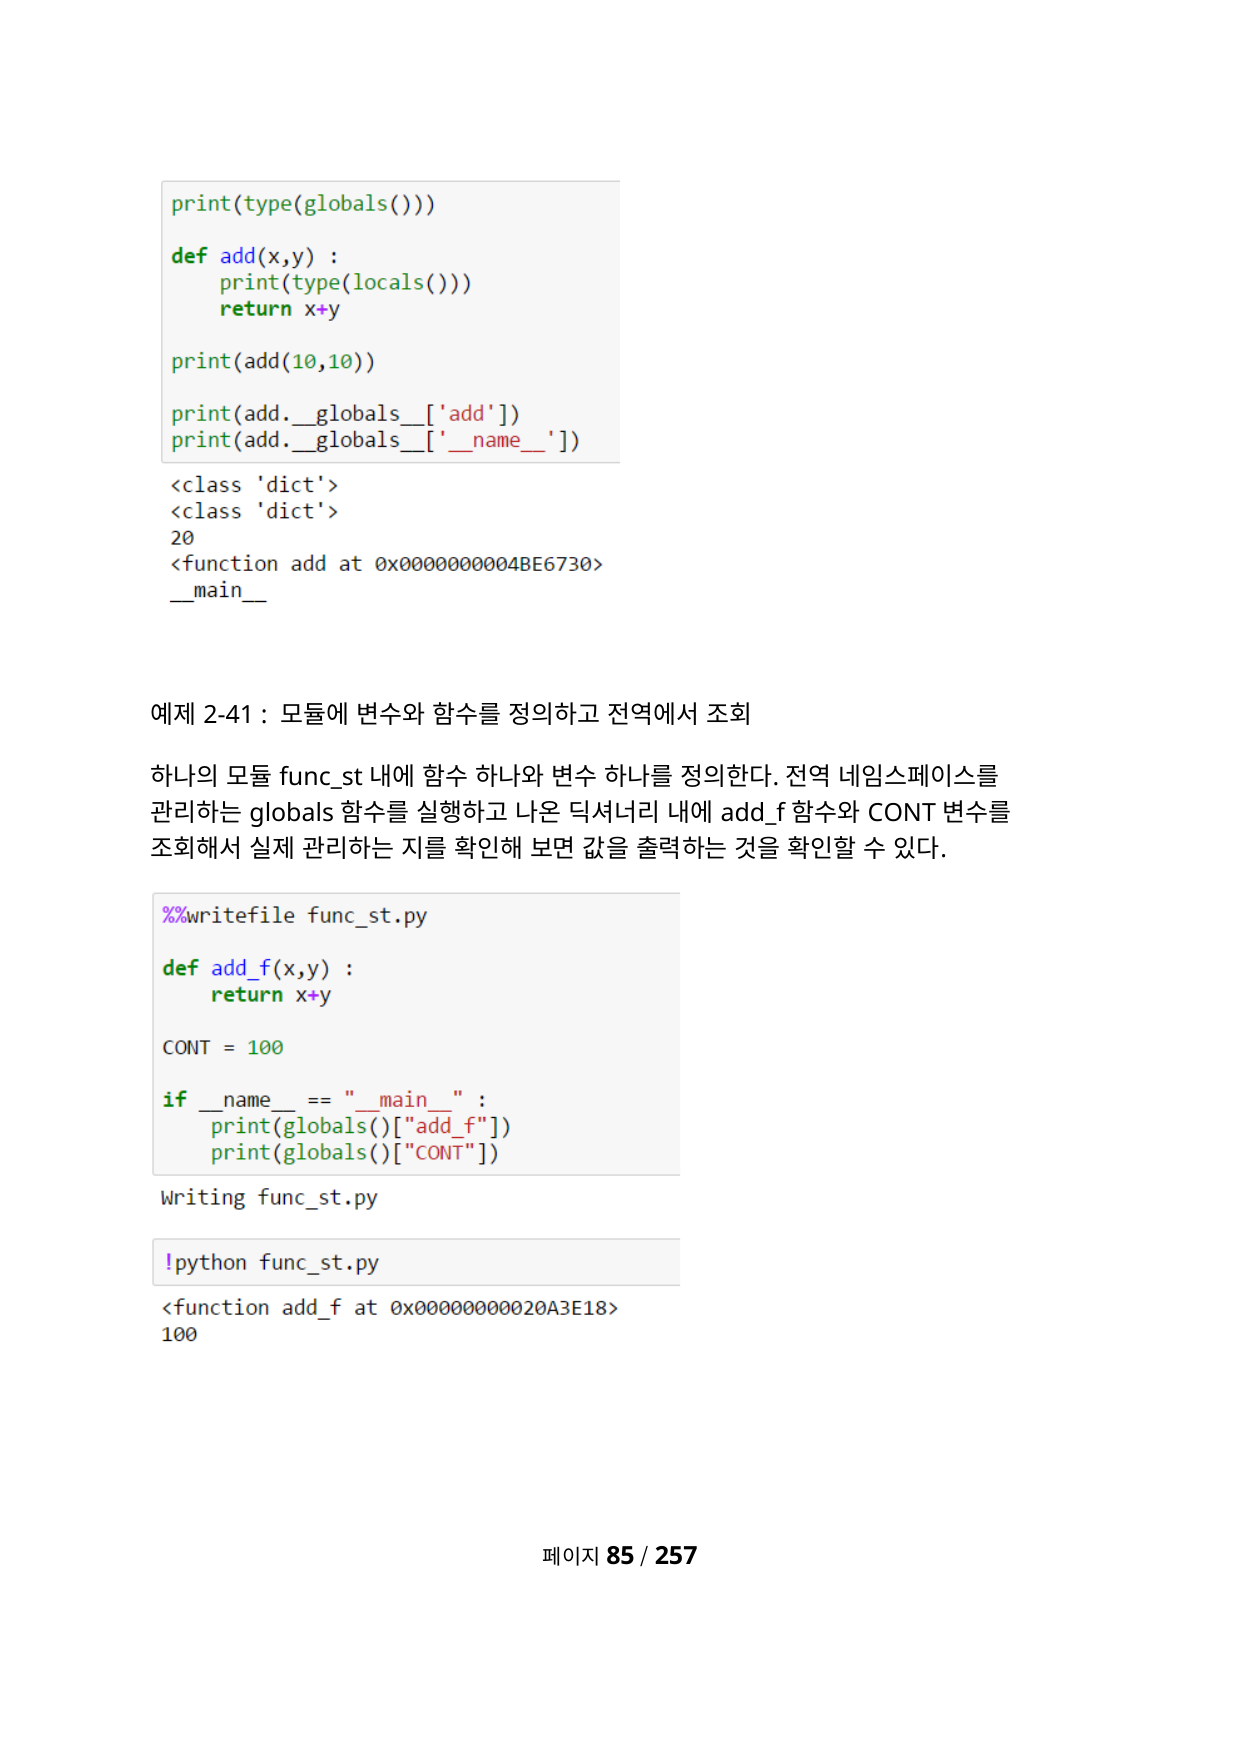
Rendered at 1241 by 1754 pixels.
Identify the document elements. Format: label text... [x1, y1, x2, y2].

picture [150, 890, 680, 1365]
text 하나의 모듈 func_st 내에 함수 하나와 변수 하나를 정의한다. 전역 네임스페이스를 관리하는 globals 함수를 실행하고 나온 딕셔너리 내에 add_f 함수와 CONT 변수를 조회해서 실제 관리하는 지를 확인해 보면 값을 출력하는 것을 확인할 수 있다. [150, 756, 1040, 865]
picture [150, 177, 620, 611]
text 예제 2-41 : 모듈에 변수와 함수를 정의하고 전역에서 조회 [150, 695, 1040, 731]
